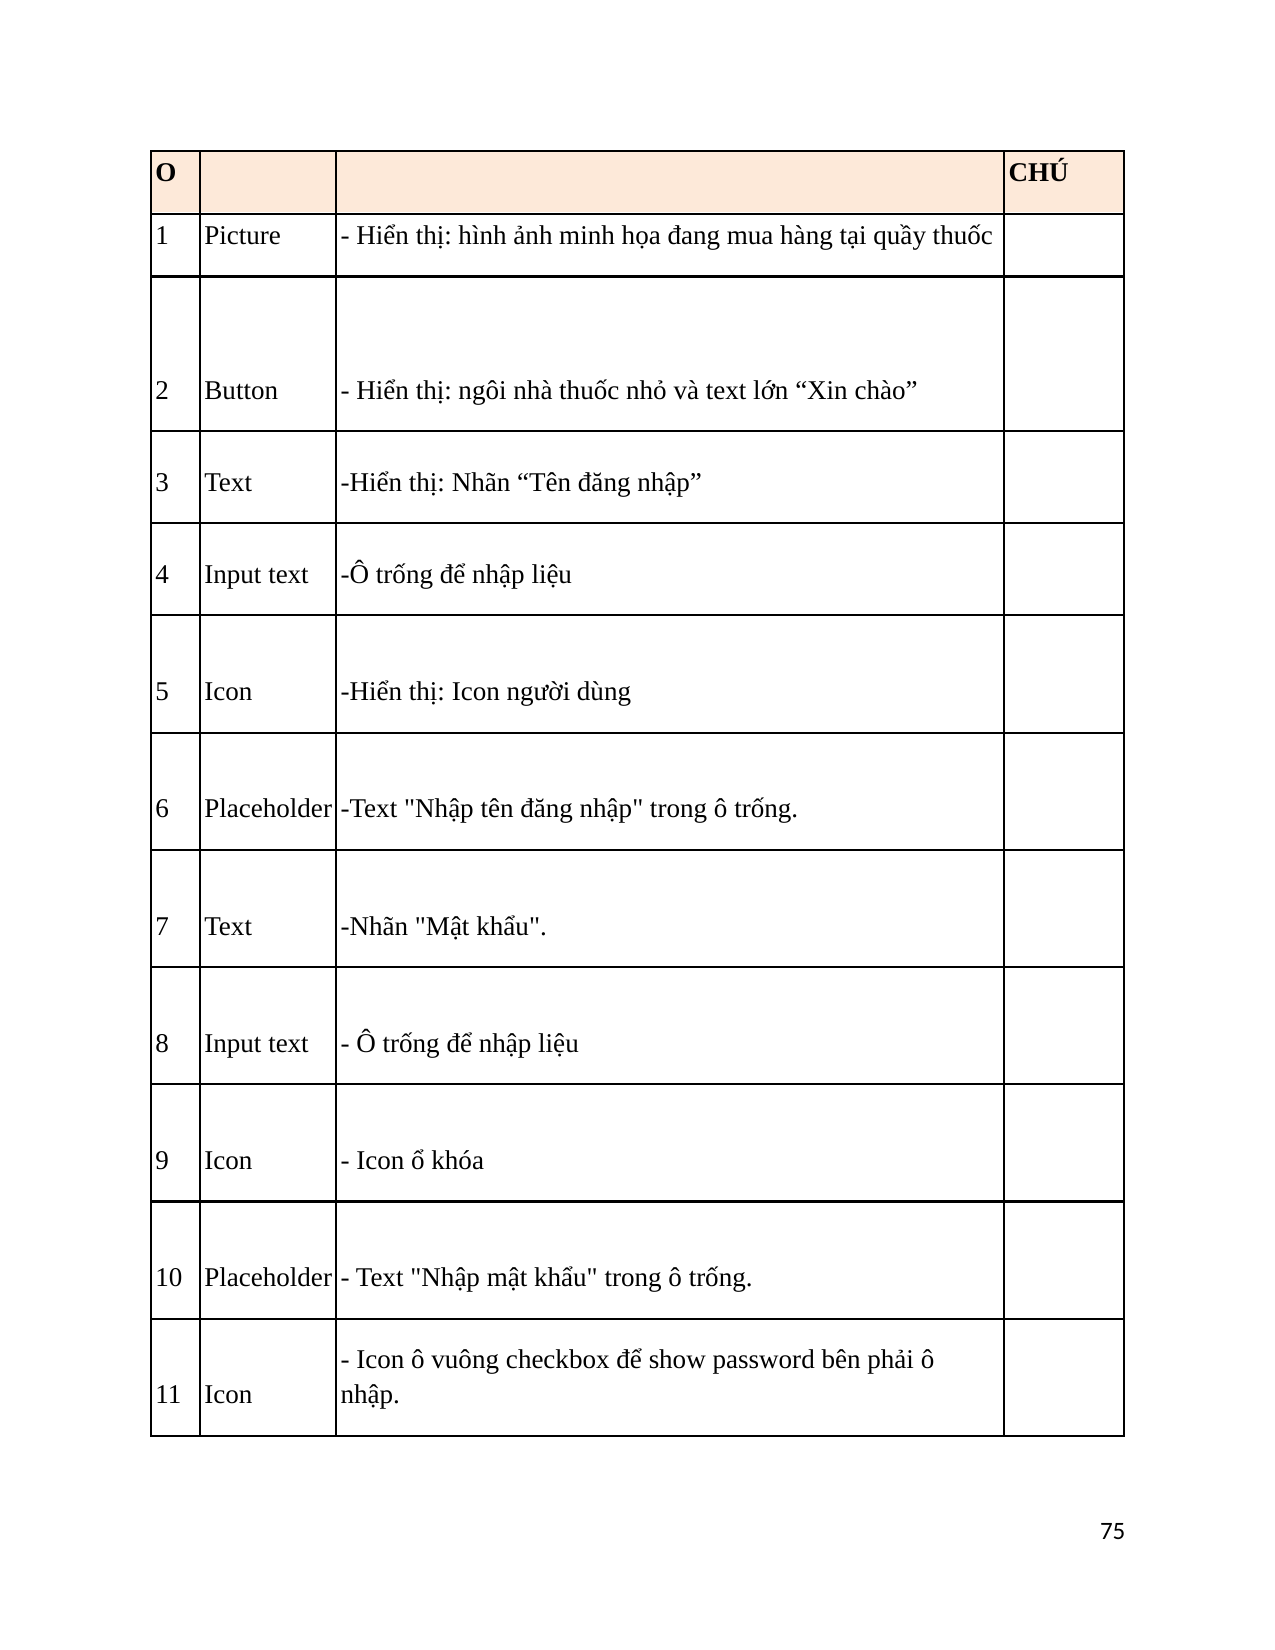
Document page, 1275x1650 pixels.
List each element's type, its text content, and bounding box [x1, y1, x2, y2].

table_cell - Hiển thị: ngôi nhà thuốc nhỏ và text lớn “Xin chào” [337, 278, 1003, 430]
table_cell -Hiển thị: Icon người dùng [337, 616, 1003, 732]
table_cell -Text "Nhập tên đăng nhập" trong ô trống. [337, 734, 1003, 849]
table_cell 3 [152, 432, 199, 522]
table_header LOẠI [201, 152, 335, 212]
table_cell Input text [201, 524, 335, 614]
table_cell [1005, 215, 1123, 275]
table_cell -Nhãn "Mật khẩu". [337, 851, 1003, 966]
table_cell [1005, 616, 1123, 732]
table_cell - Ô trống để nhập liệu [337, 968, 1003, 1083]
table_cell Text [201, 432, 335, 522]
table_cell [1005, 1085, 1123, 1200]
table_cell [1005, 851, 1123, 966]
table_cell Icon [201, 616, 335, 732]
table_cell -Hiển thị: Nhãn “Tên đăng nhập” [337, 432, 1003, 522]
table_cell - Hiển thị: hình ảnh minh họa đang mua hàng tại quầy thuốc [337, 215, 1003, 275]
table_cell 2 [152, 278, 199, 430]
table_cell [1005, 278, 1123, 430]
table_cell 6 [152, 734, 199, 849]
table_cell [1005, 1320, 1123, 1435]
table_cell 11 [152, 1320, 199, 1435]
table_cell - Text "Nhập mật khẩu" trong ô trống. [337, 1203, 1003, 1317]
table_cell 10 [152, 1203, 199, 1317]
table_cell Placeholder [201, 1203, 335, 1317]
table_cell 8 [152, 968, 199, 1083]
table_cell [1005, 734, 1123, 849]
table_cell Placeholder [201, 734, 335, 849]
table_header NO [152, 152, 199, 212]
table_cell Icon [201, 1085, 335, 1200]
table_cell 4 [152, 524, 199, 614]
table_cell [1005, 524, 1123, 614]
table_cell Icon [201, 1320, 335, 1435]
table_cell - Icon ô vuông checkbox để show password bên phải ô nhập. [337, 1320, 1003, 1435]
table_cell Picture [201, 215, 335, 275]
table_cell [1005, 1203, 1123, 1317]
table_cell Button [201, 278, 335, 430]
table_cell -Ô trống để nhập liệu [337, 524, 1003, 614]
table_cell [1005, 432, 1123, 522]
table_cell 9 [152, 1085, 199, 1200]
table_cell 7 [152, 851, 199, 966]
table_cell Text [201, 851, 335, 966]
table_cell - Icon ổ khóa [337, 1085, 1003, 1200]
table_header GHI CHÚ [1005, 152, 1123, 212]
table_header MÔ TẢ [337, 152, 1003, 212]
table_cell 5 [152, 616, 199, 732]
table_cell 1 [152, 215, 199, 275]
table_cell Input text [201, 968, 335, 1083]
table_cell [1005, 968, 1123, 1083]
